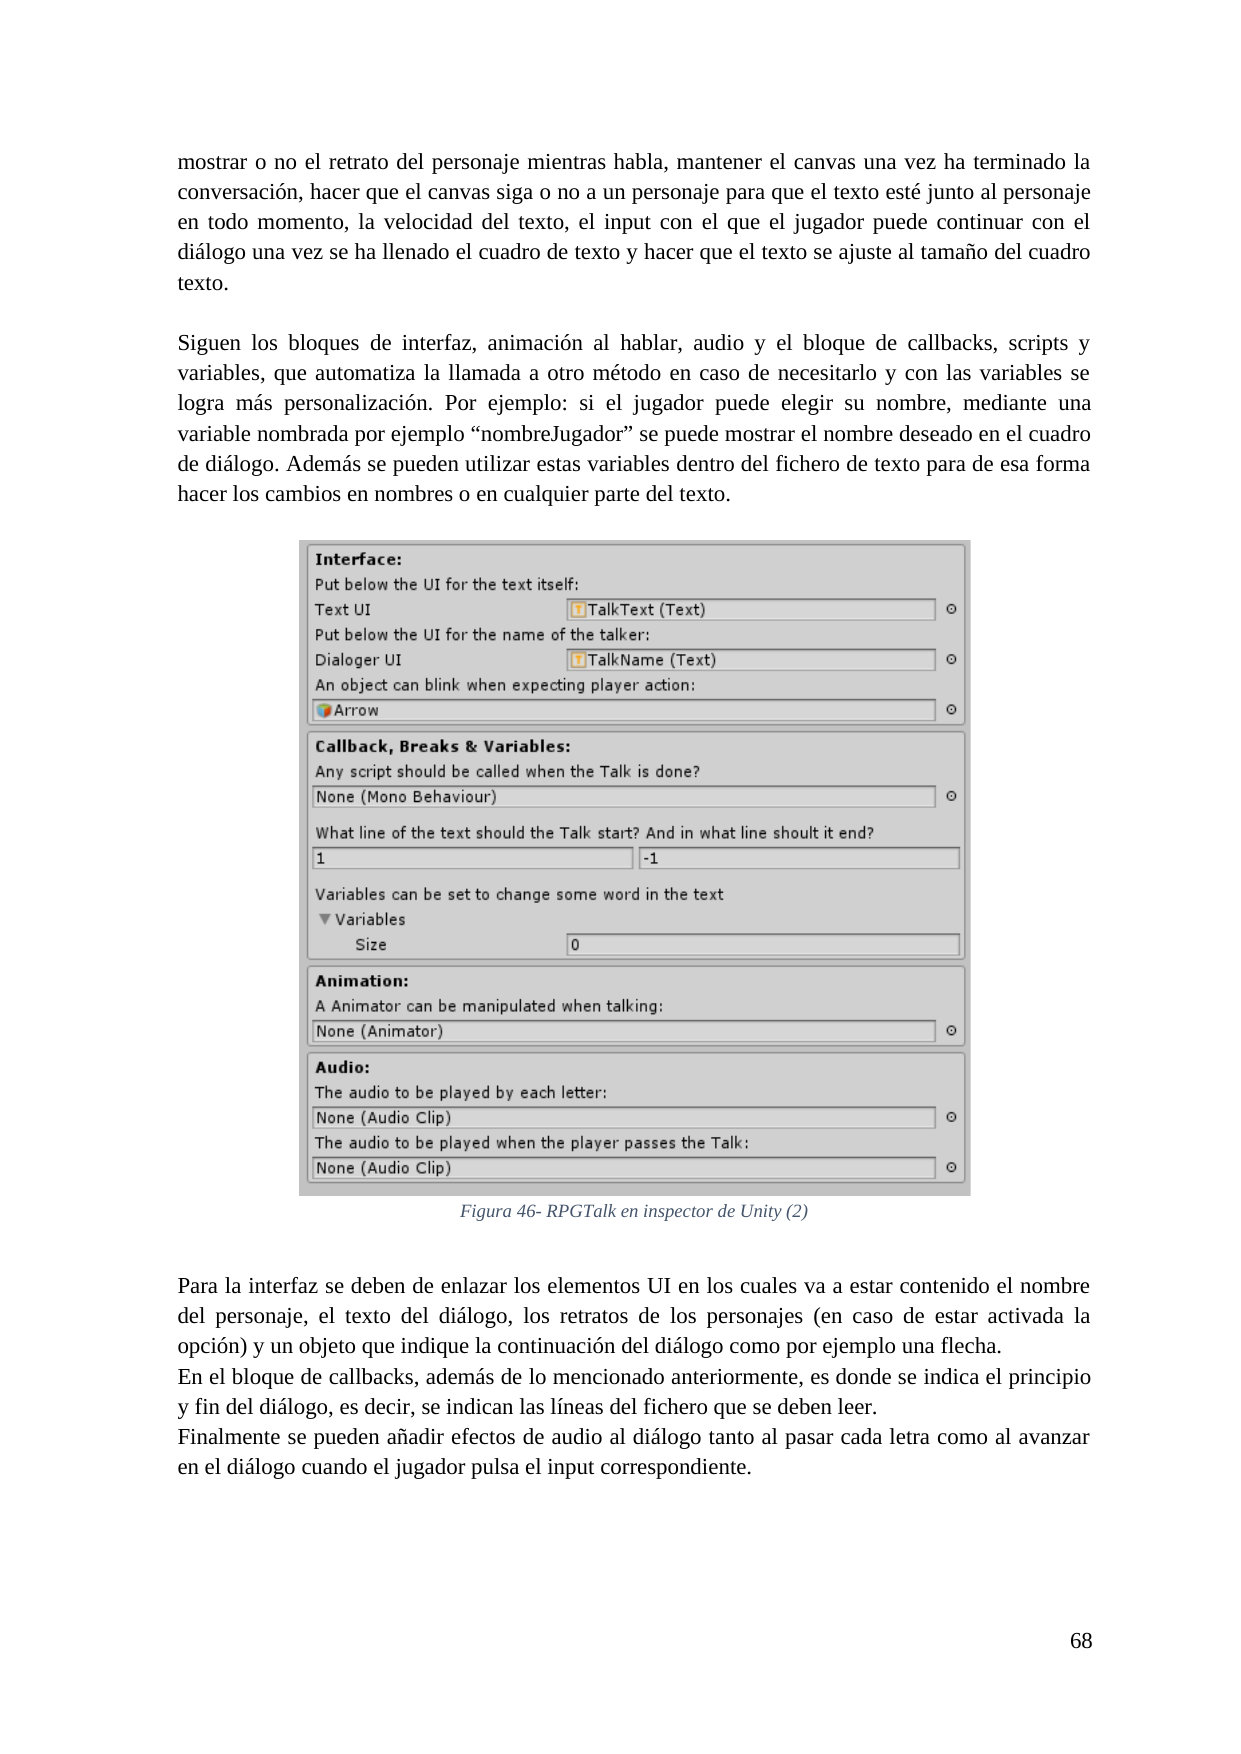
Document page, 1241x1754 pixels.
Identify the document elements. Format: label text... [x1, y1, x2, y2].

text Siguen los bloques de interfaz, animación al hablar, audio y el bloque de callbacks, scripts y variables, que automatiza la llamada a otro método en caso de necesitarlo y con las variables se logra más personalización. Por ejemplo: si el jugador puede elegir su nombre, mediante una variable nombrada por ejemplo “nombreJugador” se puede mostrar el nombre deseado en el cuadro de diálogo. Además se pueden utilizar estas variables dentro del fichero de texto para de esa forma hacer los cambios en nombres o en cualquier parte del texto. [177, 329, 1092, 506]
text En el bloque de callbacks, además de lo mencionado anteriormente, es donde se indica el principio y fin del diálogo, es decir, se indican las líneas del fichero que se deben leer. [177, 1363, 1092, 1419]
text Finalmente se pueden añadir efectos de audio al diálogo tanto al pasar cada letra como al avanzar en el diálogo cuando el jugador pulsa el input correspondiente. [177, 1423, 1092, 1480]
text Para la interfaz se deben de enlazar los elementos UI en los cuales va a estar contenido el nombre del personaje, el texto del diálogo, los retratos de los personajes (en caso de estar activada la opción) y un objeto que indique la continuación del diálogo como por ejemplo una flecha. [177, 1272, 1092, 1359]
picture [299, 540, 971, 1196]
text Figura 46- RPGTalk en inspector de Unity (2) [177, 1199, 1092, 1221]
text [177, 148, 1092, 295]
